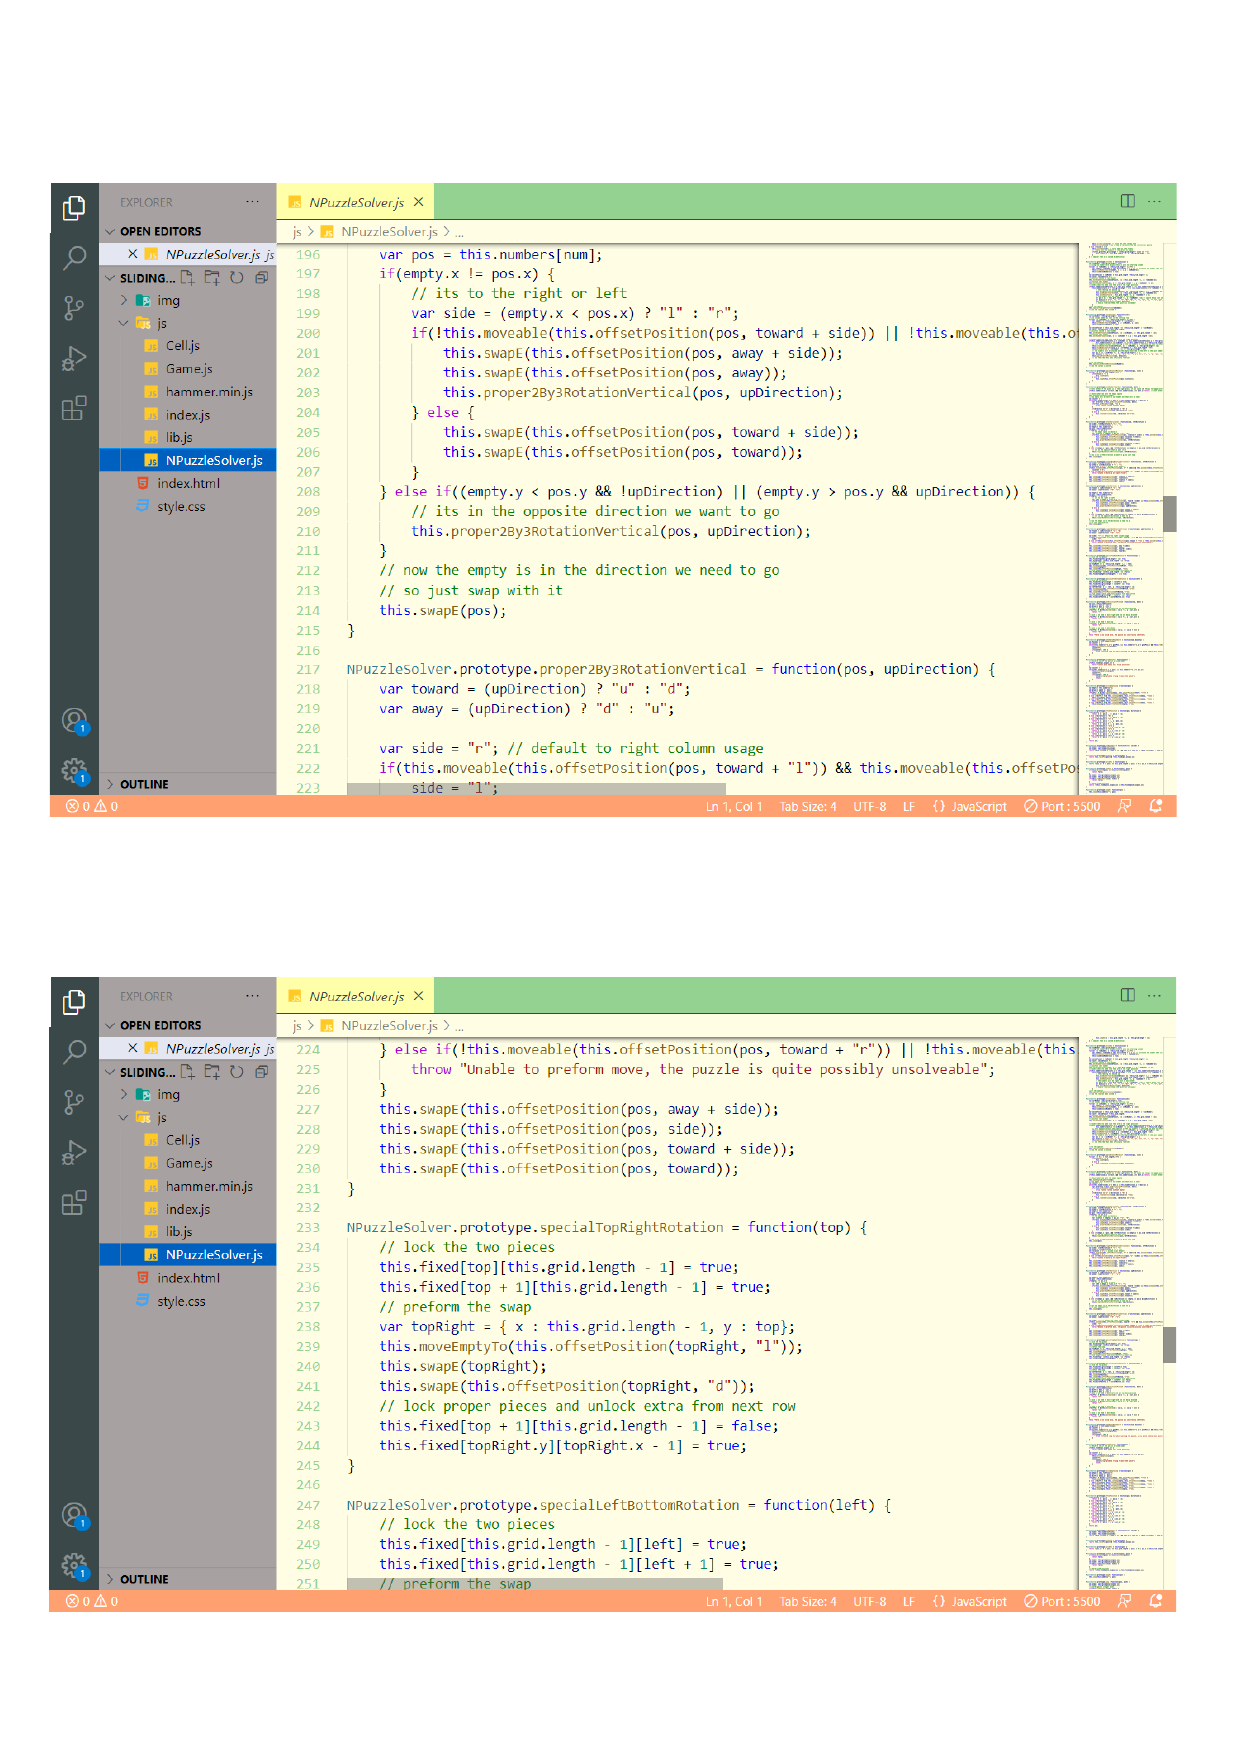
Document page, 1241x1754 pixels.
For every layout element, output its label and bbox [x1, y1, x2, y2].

picture [49, 183, 1177, 817]
picture [49, 977, 1177, 1612]
